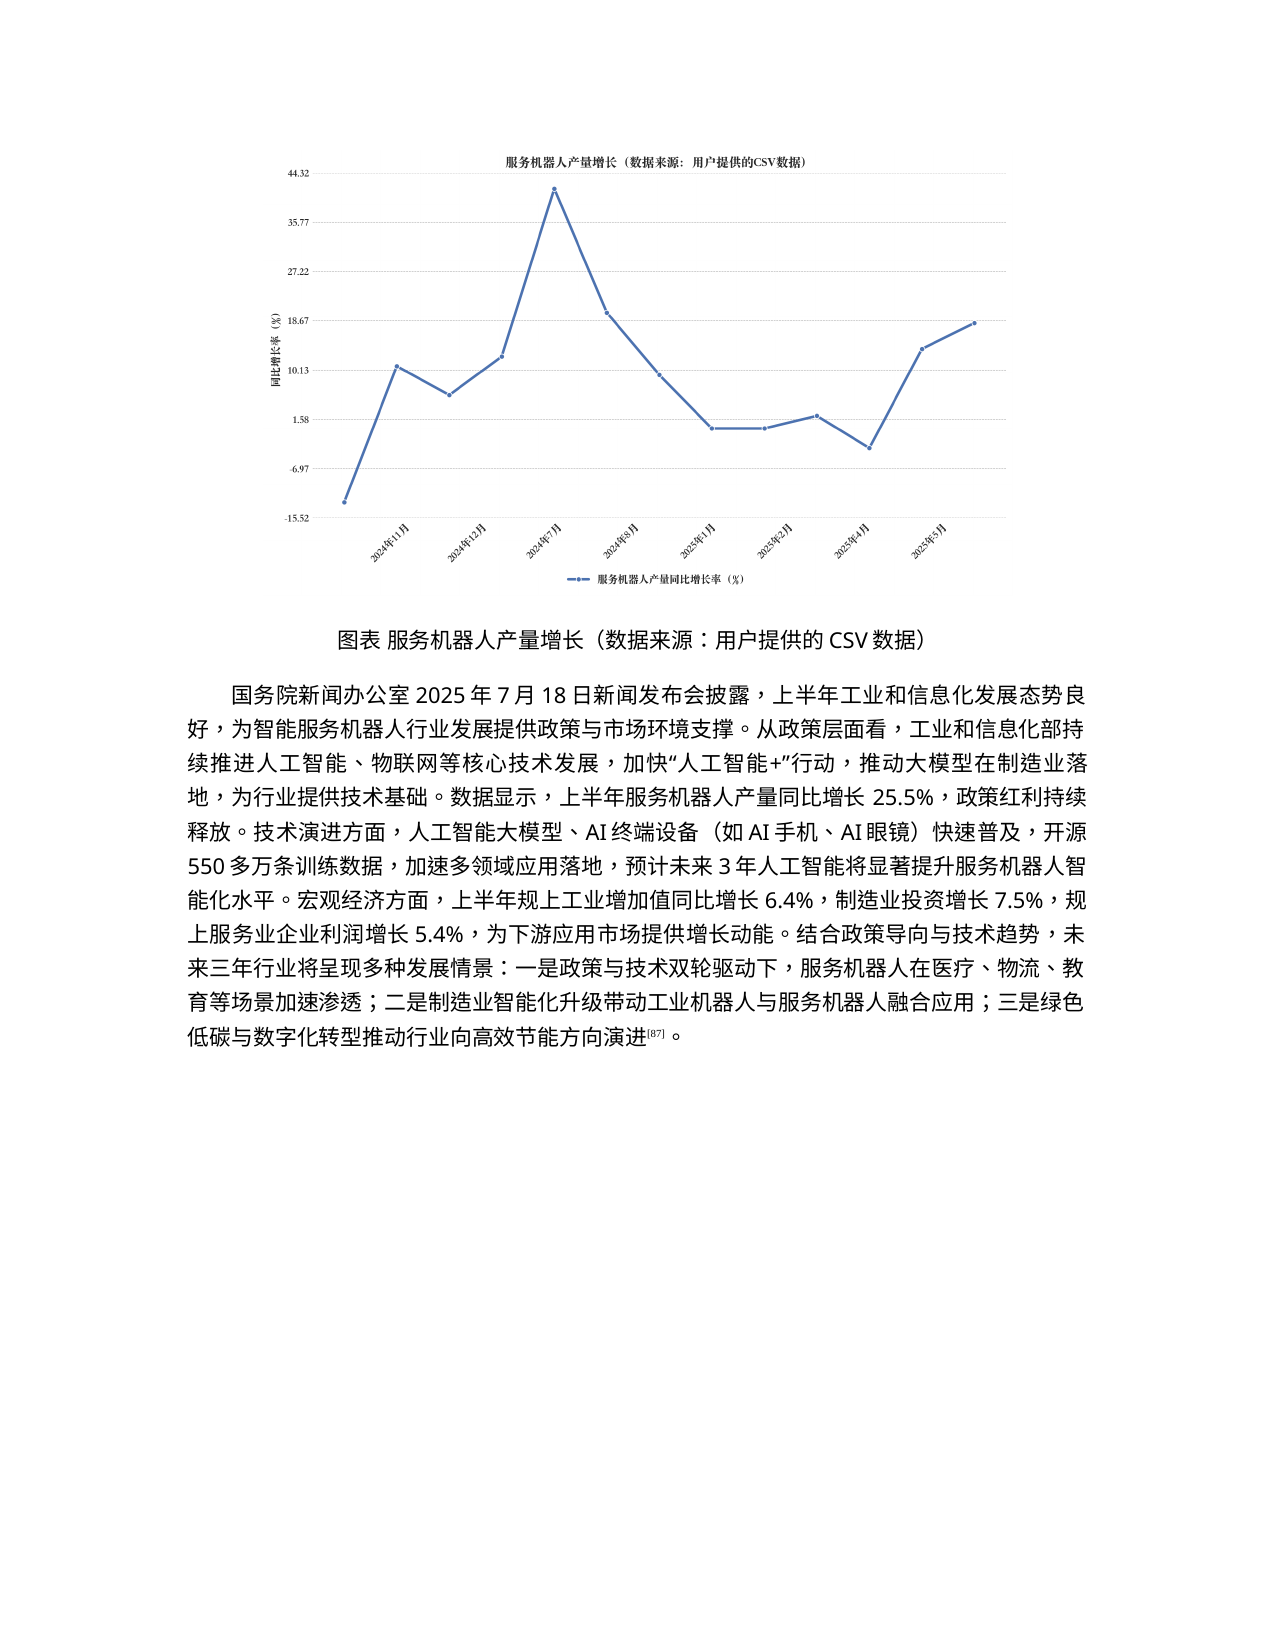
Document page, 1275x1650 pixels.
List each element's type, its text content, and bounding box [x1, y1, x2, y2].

text 国务院新闻办公室2025年7月18日新闻发布会披露，上半年工业和信息化发展态势良好，为智能服务机器人行业发展提供政策与市场环境支撑。从政策层面看，工业和信息化部持续推进人工智能、物联网等核心技术发展，加快“人工智能+”行动，推动大模型在制造业落地，为行业提供技术基础。数据显示，上半年服务机器人产量同比增长25.5%，政策红利持续释放。技术演进方面，人工智能大模型、AI终端设备（如AI手机、AI眼镜）快速普及，开源550多万条训练数据，加速多领域应用落地，预计未来3年人工智能将显著提升服务机器人智能化水平。宏观经济方面，上半年规上工业增加值同比增长6.4%，制造业投资增长7.5%，规上服务业企业利润增长5.4%，为下游应用市场提供增长动能。结合政策导向与技术趋势，未来三年行业将呈现多种发展情景：一是政策与技术双轮驱动下，服务机器人在医疗、物流、教育等场景加速渗透；二是制造业智能化升级带动工业机器人与服务机器人融合应用；三是绿色低碳与数字化转型推动行业向高效节能方向演进[87]。 [187, 680, 1087, 1051]
text 图表 服务机器人产量增长（数据来源：用户提供的CSV数据） [187, 625, 1087, 655]
picture [262, 150, 1013, 596]
